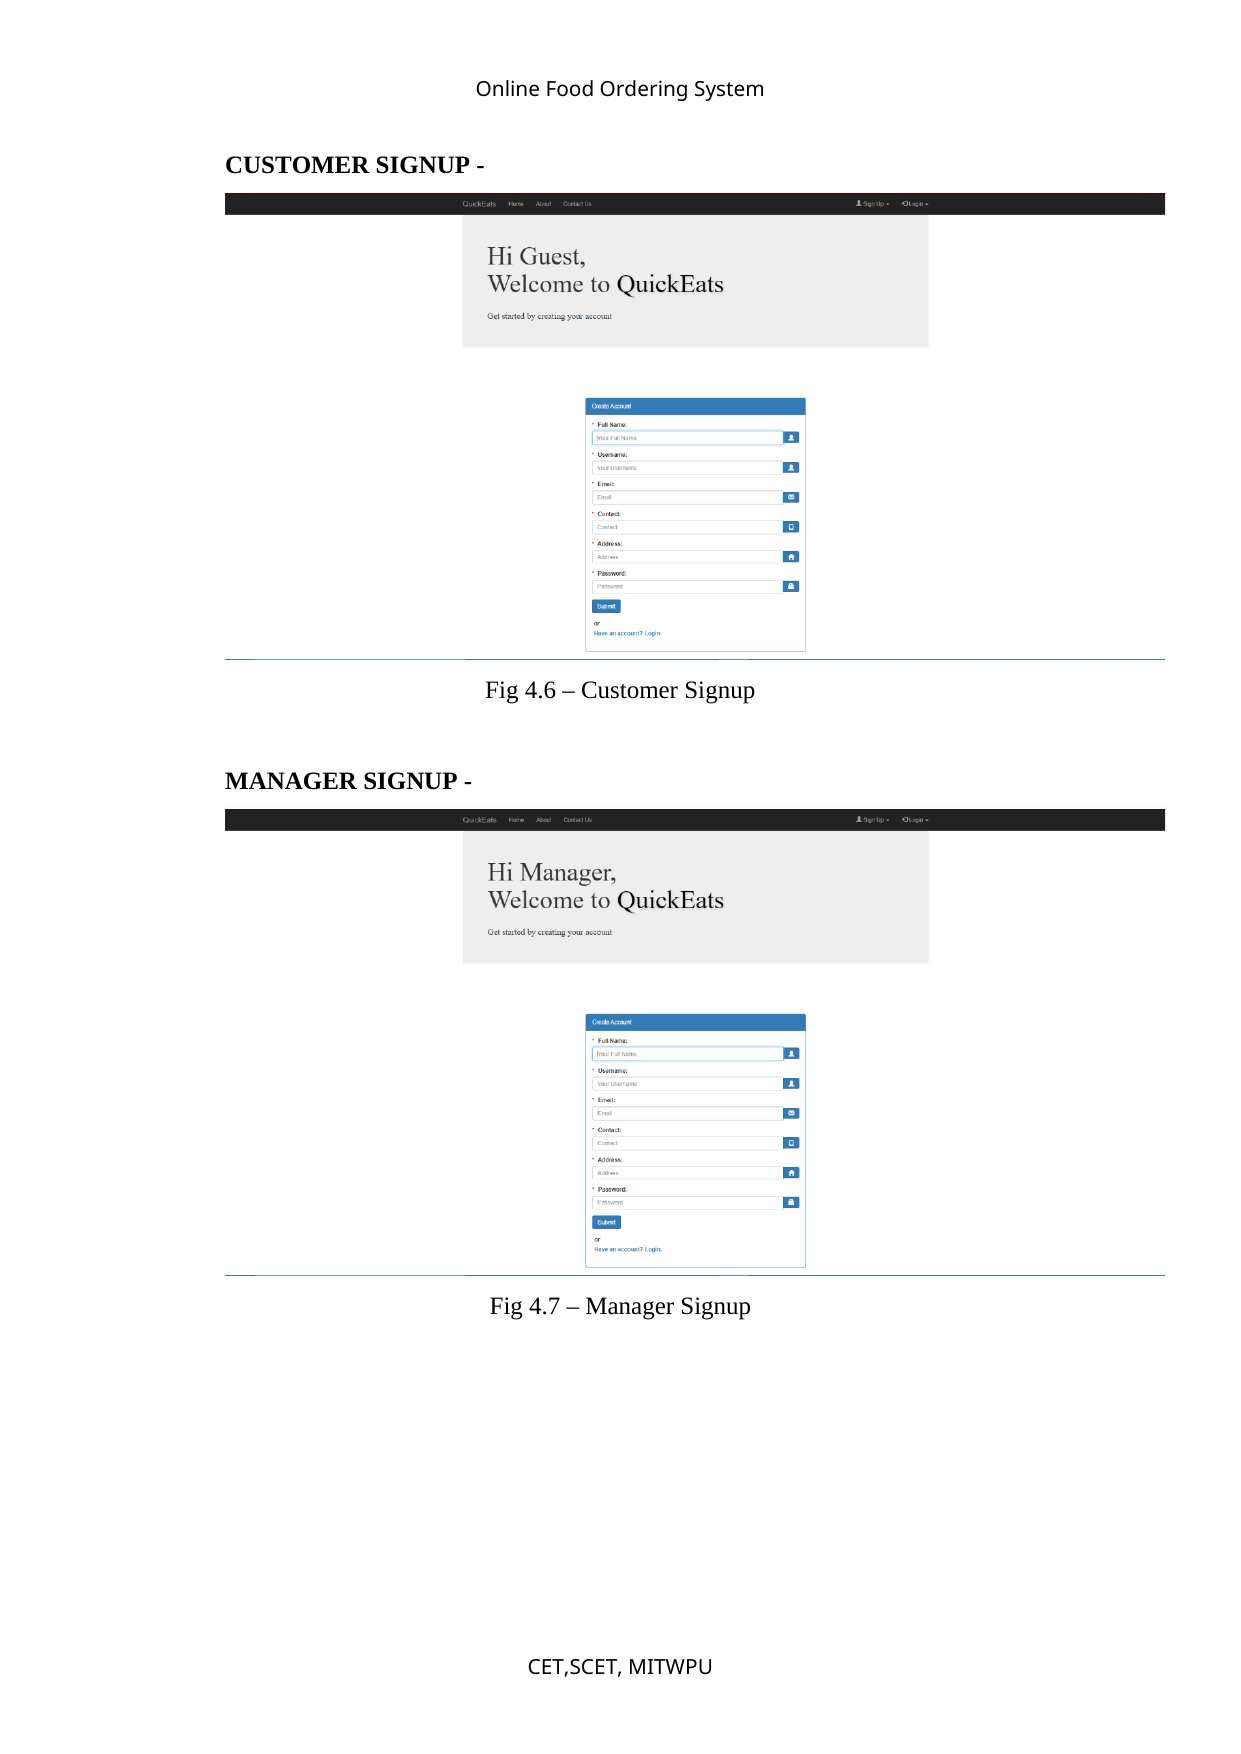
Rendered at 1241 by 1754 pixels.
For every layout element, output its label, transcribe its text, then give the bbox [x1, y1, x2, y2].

list MANAGER SIGNUP - [225, 718, 1090, 795]
picture [225, 809, 1166, 1276]
picture [225, 193, 1166, 660]
text Fig 4.6 – Customer Signup [150, 675, 1090, 704]
list CUSTOMER SIGNUP - [225, 150, 1090, 179]
text Fig 4.7 – Manager Signup [150, 1291, 1090, 1320]
